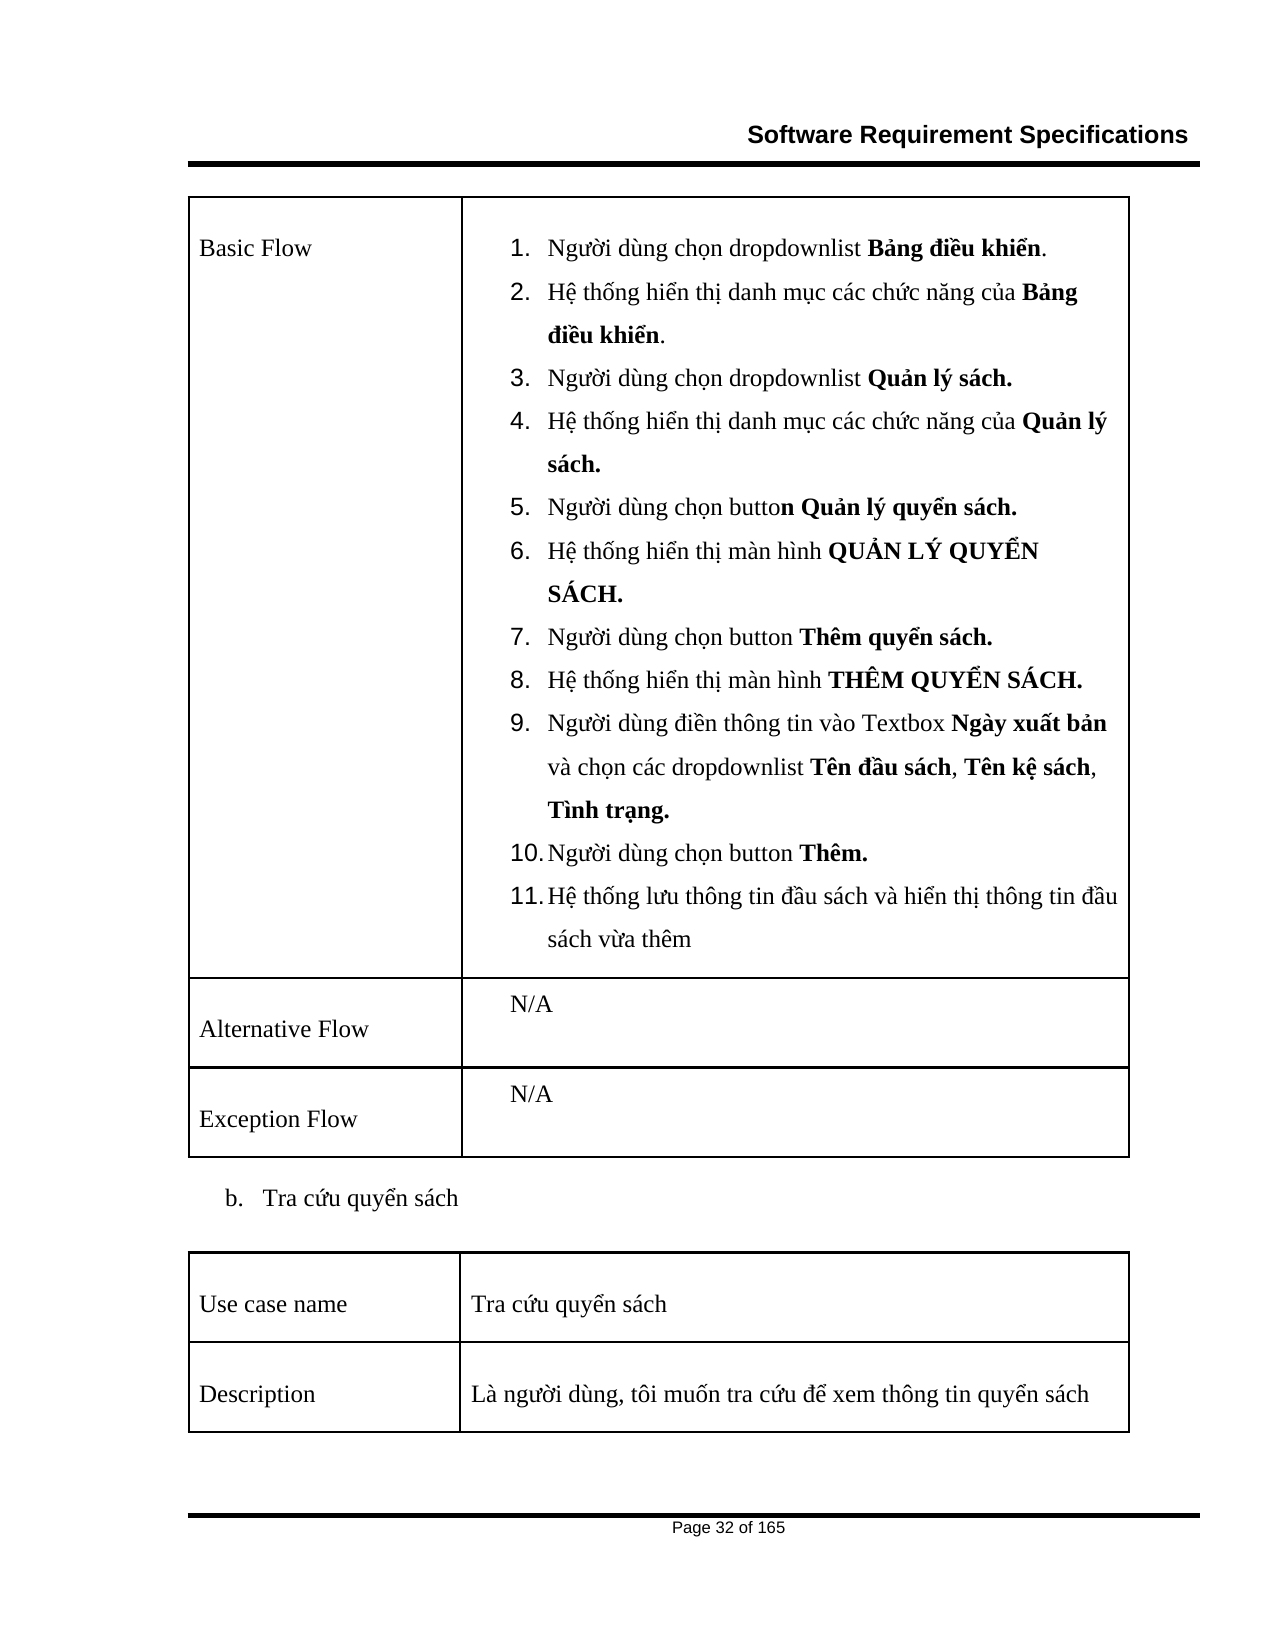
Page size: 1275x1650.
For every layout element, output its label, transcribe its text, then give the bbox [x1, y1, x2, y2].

table_cell Description [190, 1343, 459, 1431]
table_header Tra cứu quyển sách [461, 1254, 1128, 1341]
table_cell Là người dùng, tôi muốn tra cứu để xem thông tin quyển sách [461, 1343, 1128, 1431]
table_cell N/A [463, 1069, 1128, 1156]
table_cell Exception Flow [190, 1069, 461, 1156]
table_cell Người dùng chọn dropdownlist Bảng điều khiển. Hệ thống hiển thị danh mục các chức năng của Bảng điều khiển. Người dùng chọn dropdownlist Quản lý sách. Hệ thống hiển thị danh mục các chức năng của Quản lý sách. Người dùng chọn button Quản lý quyển sách. Hệ thống hiển thị màn hình QUẢN LÝ QUYỂN SÁCH. Người dùng chọn button Thêm quyển sách. Hệ thống hiển thị màn hình THÊM QUYỂN SÁCH. Người dùng điền thông tin vào Textbox Ngày xuất bản và chọn các dropdownlist Tên đầu sách, Tên kệ sách, Tình trạng. Người dùng chọn button Thêm. Hệ thống lưu thông tin đầu sách và hiển thị thông tin đầu sách vừa thêm [463, 198, 1128, 977]
table_header Use case name [190, 1254, 459, 1341]
table_cell Basic Flow [190, 198, 461, 977]
table_cell Alternative Flow [190, 979, 461, 1066]
table_cell N/A [463, 979, 1128, 1066]
list Tra cứu quyển sách [225, 1183, 1132, 1212]
